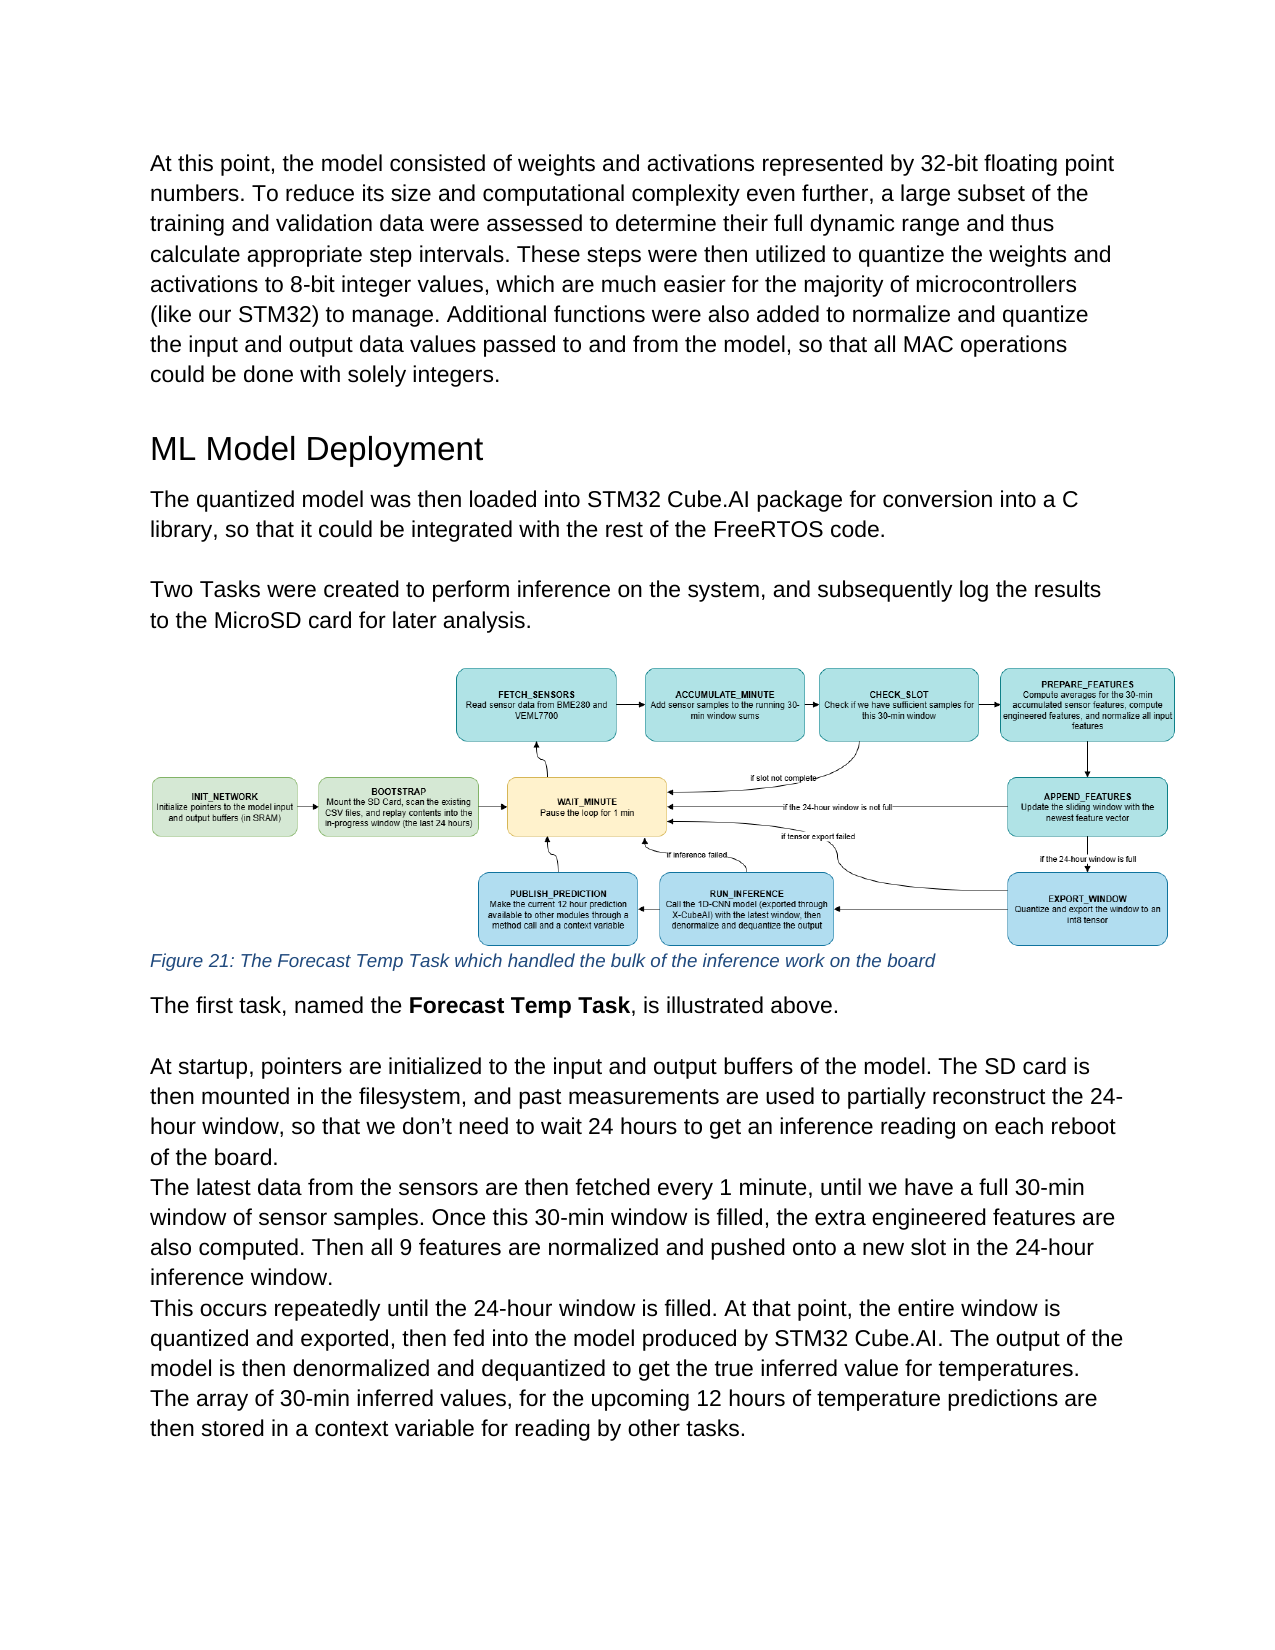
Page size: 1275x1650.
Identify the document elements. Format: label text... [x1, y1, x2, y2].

text Figure 21: The Forecast Temp Task which handled the bulk of the inference work on the board [150, 950, 1125, 972]
text The array of 30-min inferred values, for the upcoming 12 hours of temperature predictions are then stored in a context variable for reading by other tasks. [150, 1385, 1125, 1442]
text This occurs repeatedly until the 24-hour window is filled. At that point, the entire window is quantized and exported, then fed into the model produced by STM32 Cube.AI. The output of the model is then denormalized and dequantized to get the true inferred value for temperatures. [150, 1294, 1125, 1381]
subtitle ML Model Deployment [150, 429, 1125, 468]
text At this point, the model consisted of weights and activations represented by 32-bit floating point numbers. To reduce its size and computational complexity even further, a large subset of the training and validation data were assessed to determine their full dynamic range and thus calculate appropriate step intervals. These steps were then utilized to quantize the weights and activations to 8-bit integer values, which are much easier for the majority of microcontrollers (like our STM32) to manage. Additional functions were also added to normalize and quantize the input and output data values passed to and from the model, so that all MAC operations could be done with solely integers. [150, 150, 1125, 388]
text The quantized model was then loaded into STM32 Cube.AI package for conversion into a C library, so that it could be integrated with the rest of the FreeRTOS code. [150, 486, 1125, 542]
text The first task, named the Forecast Temp Task, is illustrated above. [150, 992, 1125, 1019]
text The latest data from the sensors are then fetched every 1 minute, until we have a full 30-min window of sensor samples. Once this 30-min window is filled, the extra engineered features are also computed. Then all 9 features are normalized and pushed onto a new slot in the 24-hour inference window. [150, 1174, 1125, 1291]
picture [150, 667, 1176, 947]
text At startup, pointers are initialized to the input and output buffers of the model. The SD card is then mounted in the filesystem, and past measurements are used to partially reconstruct the 24-hour window, so that we don’t need to wait 24 hours to get an inference reading on each reboot of the board. [150, 1053, 1125, 1170]
text Two Tasks were created to perform inference on the system, and subsequently log the results to the MicroSD card for later analysis. [150, 576, 1125, 633]
